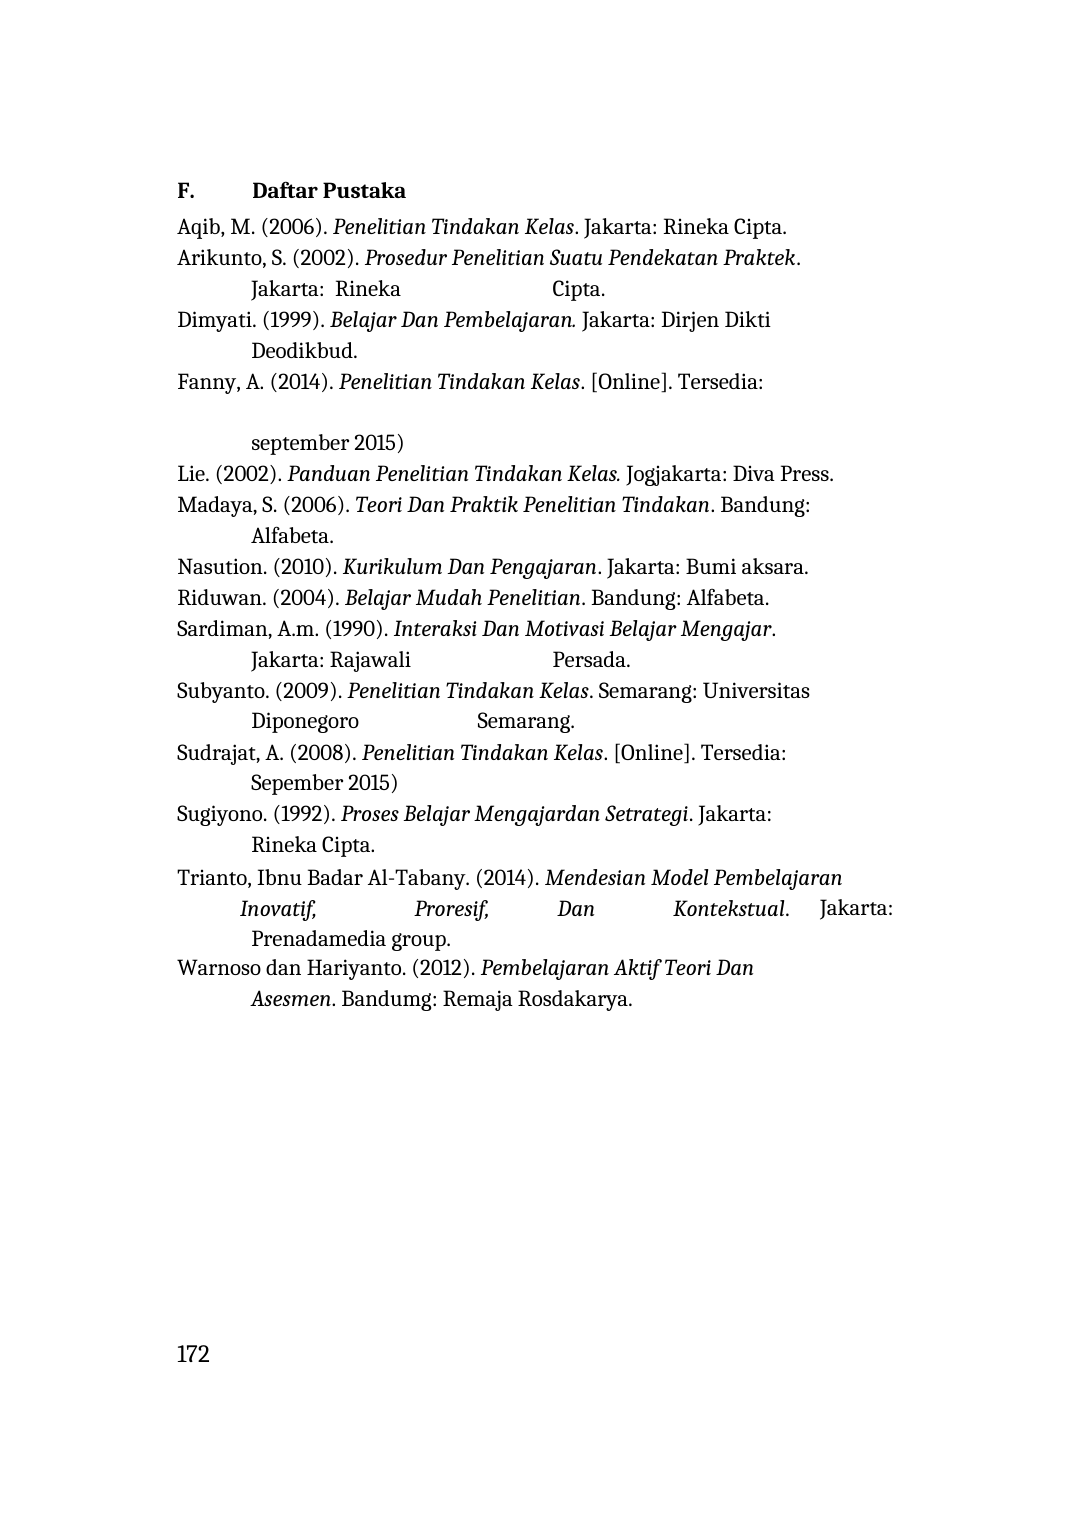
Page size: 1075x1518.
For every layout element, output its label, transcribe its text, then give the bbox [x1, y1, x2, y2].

text Sudrajat, A. (2008). Penelitian Tindakan Kelas. [Online]. Tersedia: Sepember 2015) Sugiyono. (1992). Proses Belajar Mengajardan Setrategi. Jakarta: Rineka Cipta. [177, 735, 880, 859]
text Nasution. (2010). Kurikulum Dan Pengajaran. Jakarta: Bumi aksara. Riduwan. (2004). Belajar Mudah Penelitian. Bandung: Alfabeta. [177, 550, 850, 612]
text 172 [177, 1343, 925, 1367]
text Fanny, A. (2014). Penelitian Tindakan Kelas. [Online]. Tersedia: [177, 365, 880, 426]
text Prenadamedia group. [251, 929, 925, 951]
text Subyanto. (2009). Penelitian Tindakan Kelas. Semarang: Universitas Diponegoro Semarang. [177, 674, 880, 735]
text F. Daftar Pustaka [177, 181, 925, 203]
text Aqib, M. (2006). Penelitian Tindakan Kelas. Jakarta: Rineka Cipta. Arikunto, S. (2002). Prosedur Penelitian Suatu Pendekatan Praktek. Jakarta: Rineka Cipta. [177, 210, 880, 302]
text Warnoso dan Hariyanto. (2012). Pembelajaran Aktif Teori Dan Asesmen. Bandumg: Remaja Rosdakarya. [177, 951, 880, 1013]
text Dimyati. (1999). Belajar Dan Pembelajaran. Jakarta: Dirjen Dikti Deodikbud. [177, 303, 880, 364]
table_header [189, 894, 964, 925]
text Trianto, Ibnu Badar Al-Tabany. (2014). Mendesian Model Pembelajaran [177, 867, 925, 890]
text september 2015) Lie. (2002). Panduan Penelitian Tindakan Kelas. Jogjakarta: Diva Press. Madaya, S. (2006). Teori Dan Praktik Penelitian Tindakan. Bandung: Alfabeta. [177, 426, 880, 550]
text Sardiman, A.m. (1990). Interaksi Dan Motivasi Belajar Mengajar. Jakarta: Rajawali Persada. [177, 612, 880, 673]
